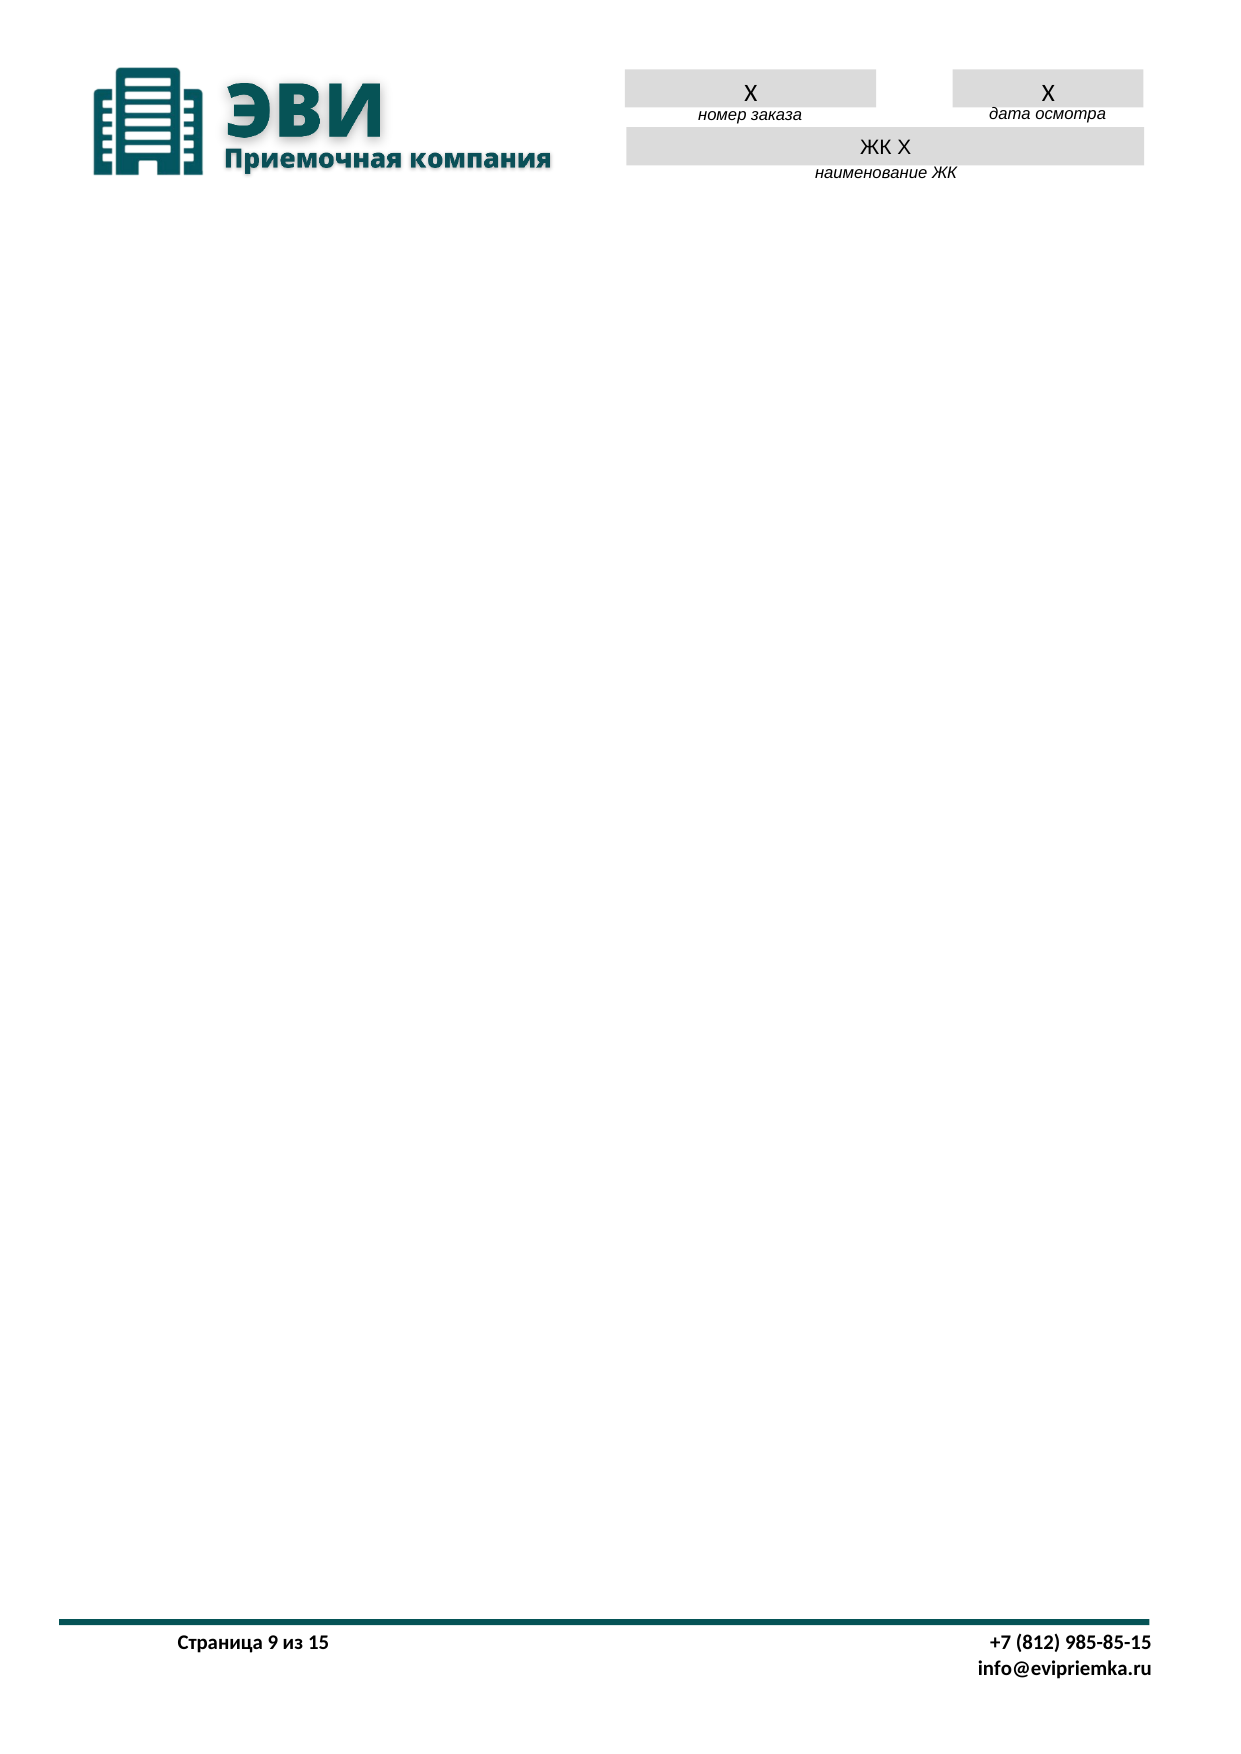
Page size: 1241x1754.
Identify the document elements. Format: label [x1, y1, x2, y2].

picture [59, 59, 560, 188]
